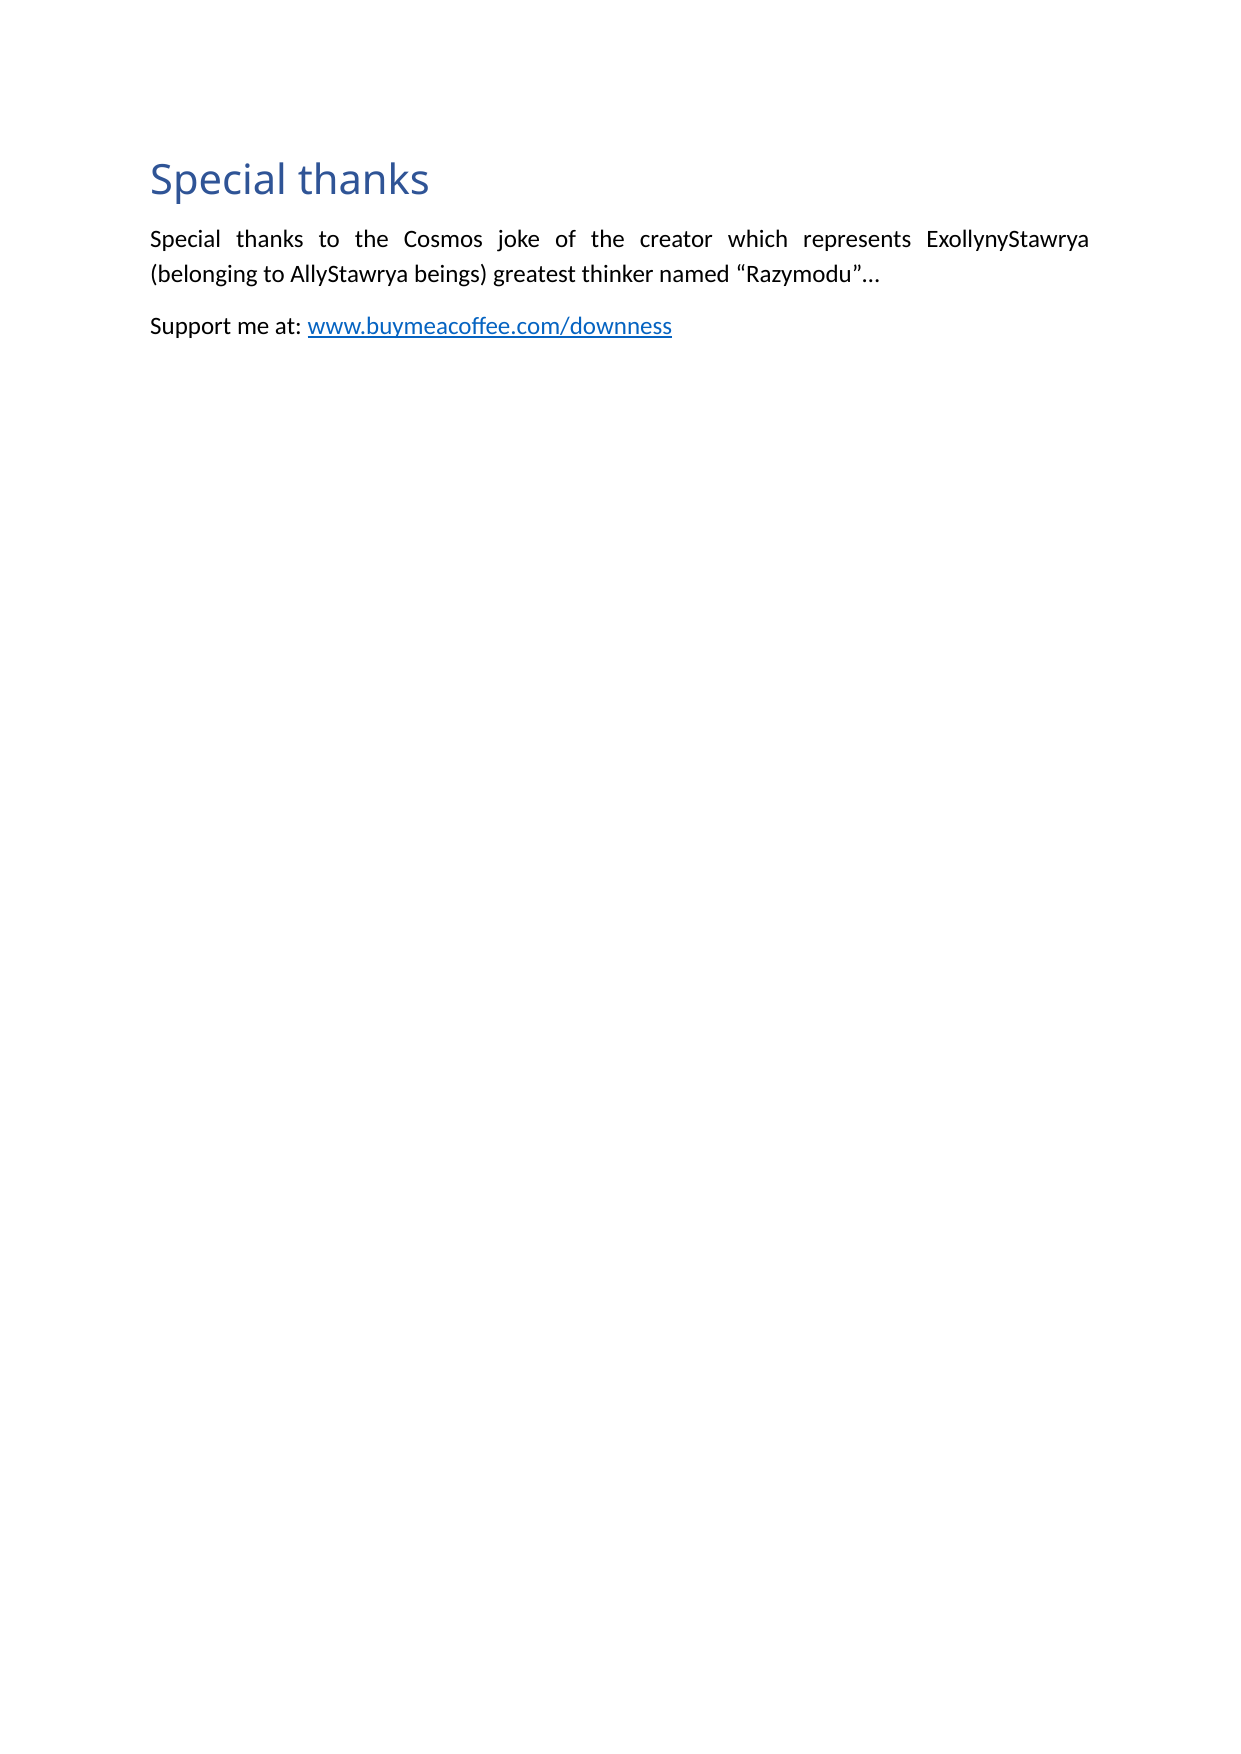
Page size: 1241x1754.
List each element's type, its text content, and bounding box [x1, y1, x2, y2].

text Special thanks to the Cosmos joke of the creator which represents ExollynyStawrya (belonging to AllyStawrya beings) greatest thinker named “Razymodu”… [150, 223, 1090, 289]
text Support me at: www.buymeacoffee.com/downness [150, 310, 1090, 341]
subtitle Special thanks [150, 150, 1090, 207]
